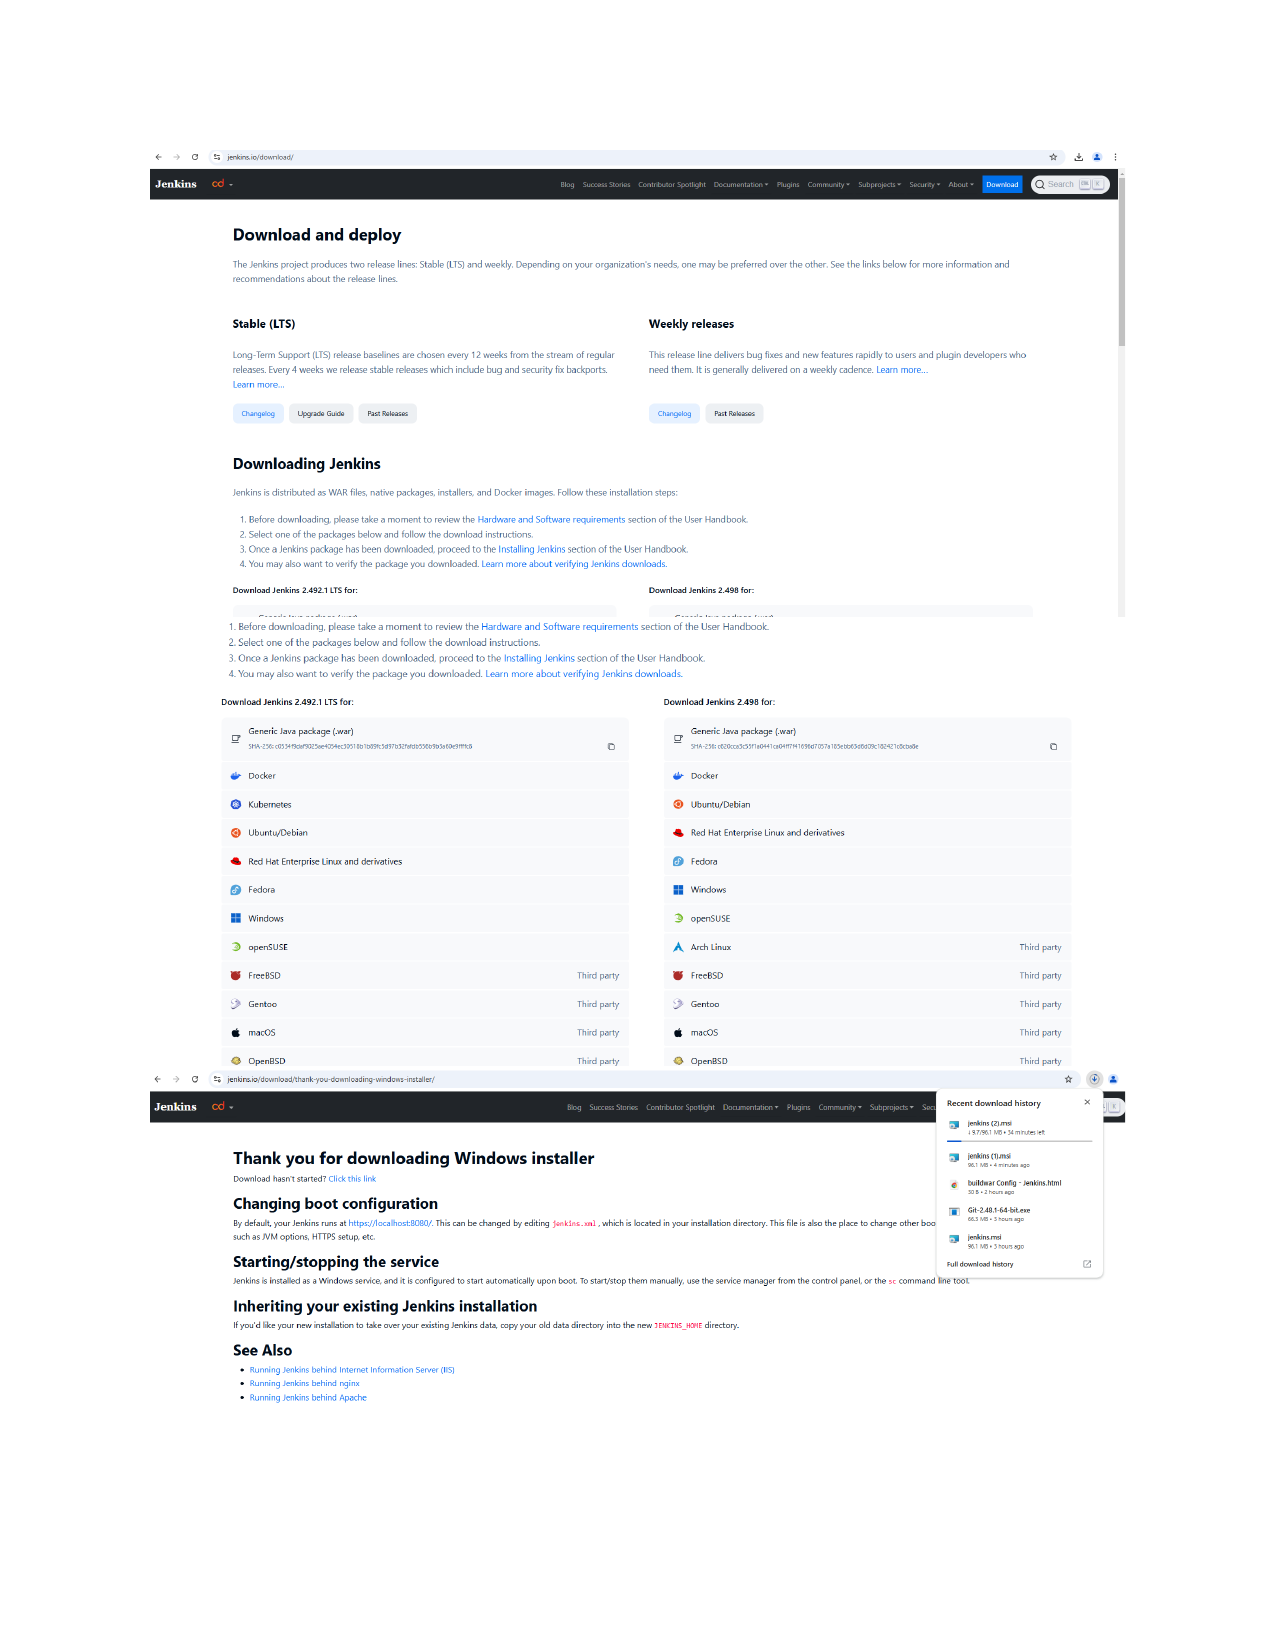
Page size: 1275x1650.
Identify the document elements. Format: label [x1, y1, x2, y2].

picture [150, 1070, 1125, 1463]
picture [150, 620, 1125, 1066]
picture [150, 150, 1125, 617]
